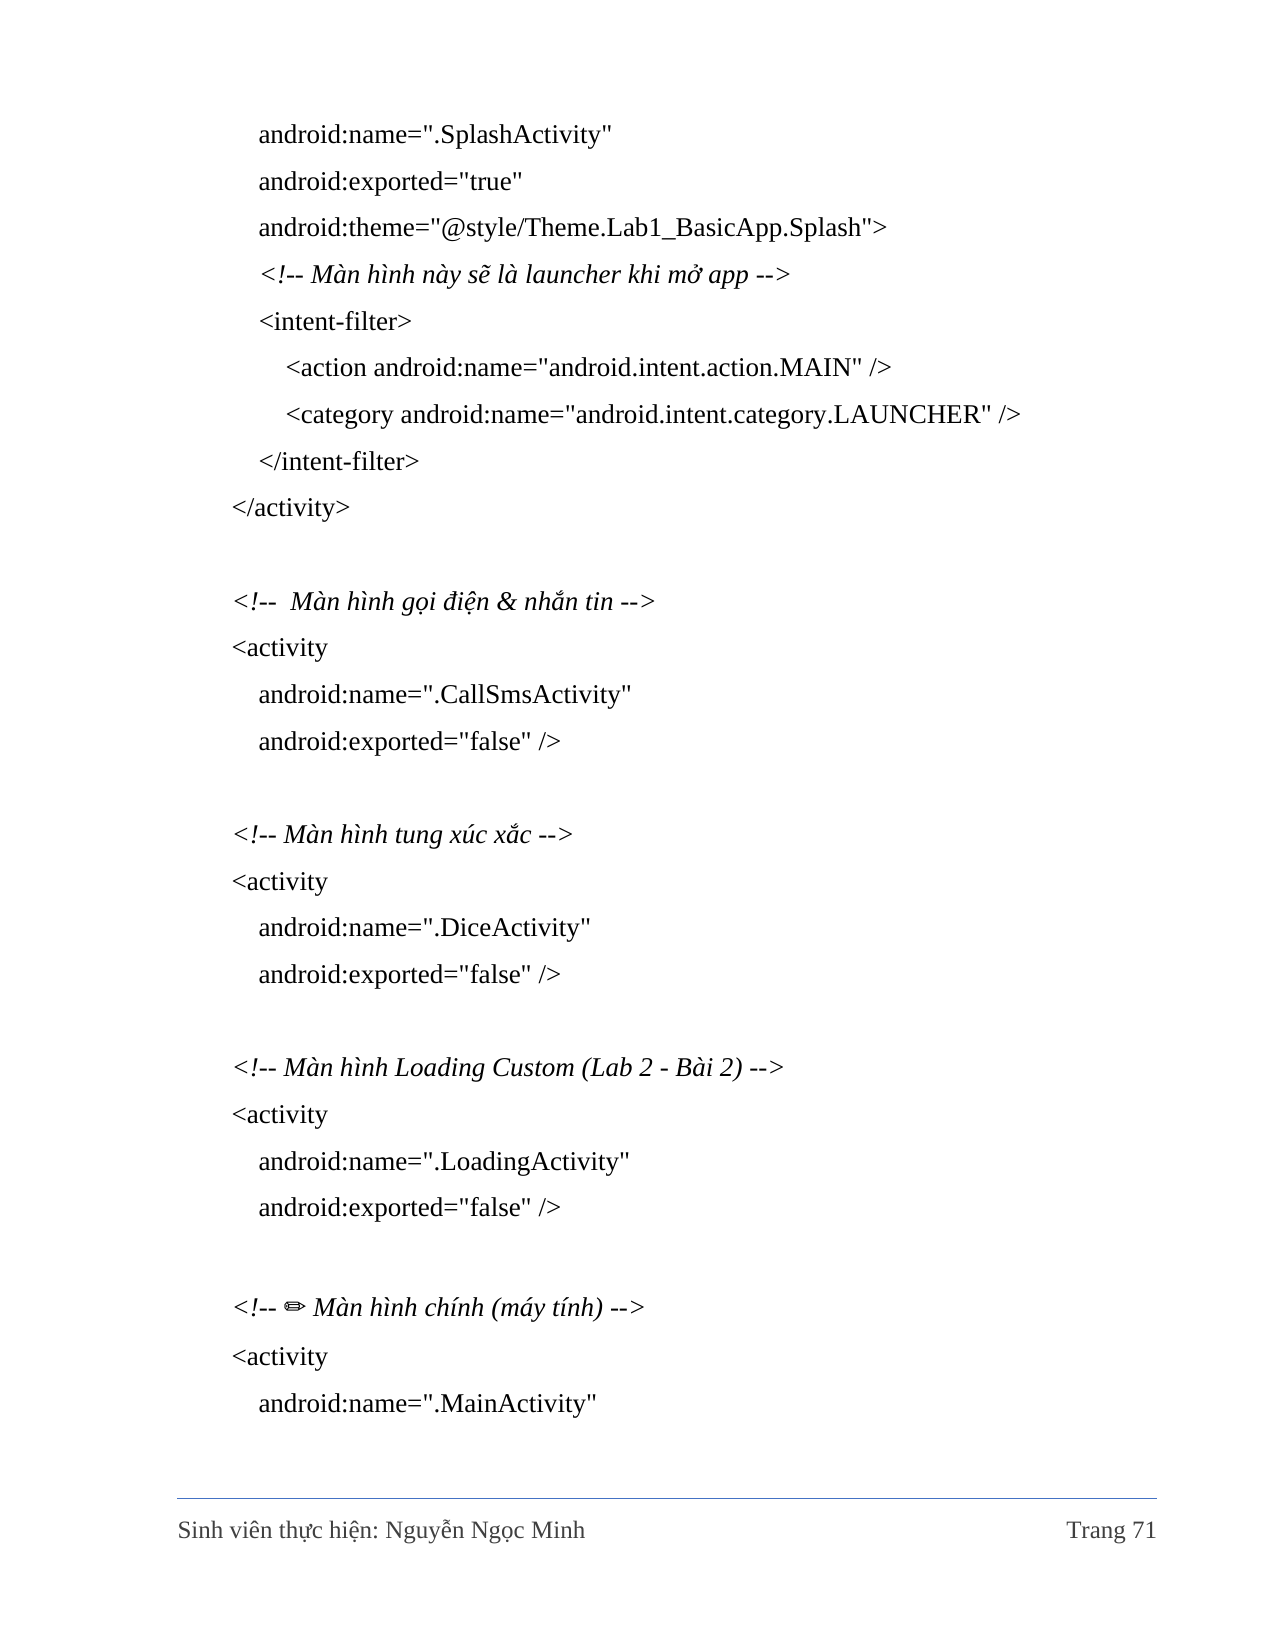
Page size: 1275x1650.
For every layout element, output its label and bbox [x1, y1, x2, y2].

text [177, 118, 1157, 1418]
